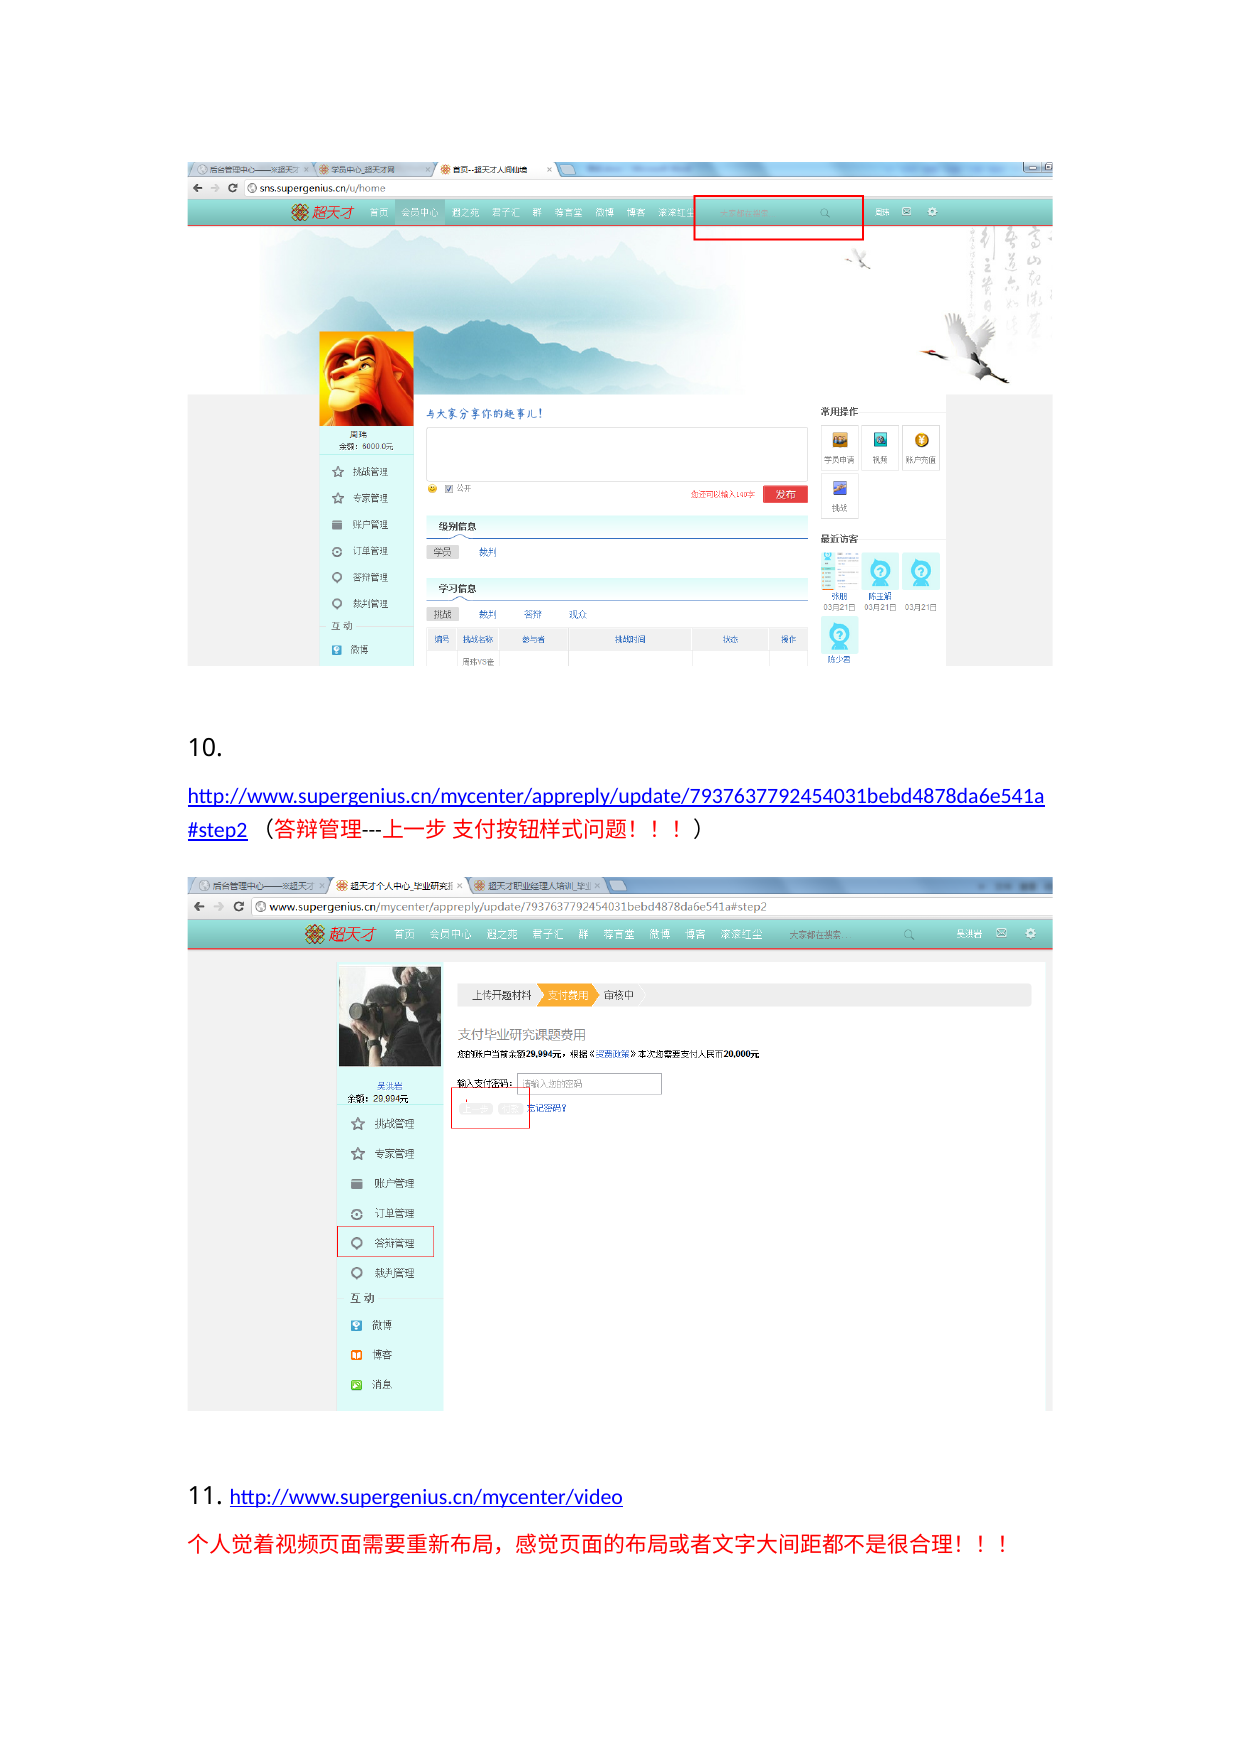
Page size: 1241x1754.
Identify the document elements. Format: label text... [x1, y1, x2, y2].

picture [187, 162, 1053, 666]
text 个人觉着视频页面需要重新布局，感觉页面的布局或者文字大间距都不是很合理！！！ [187, 1527, 1053, 1559]
picture [187, 877, 1053, 1411]
text 11. http://www.supergenius.cn/mycenter/video [187, 1462, 1053, 1527]
text 10. http://www.supergenius.cn/mycenter/appreply/update/7937637792454031bebd4878da6e541a#step2 （答辩管理---上一步 支付按钮样式问题！！！） [187, 714, 1053, 844]
